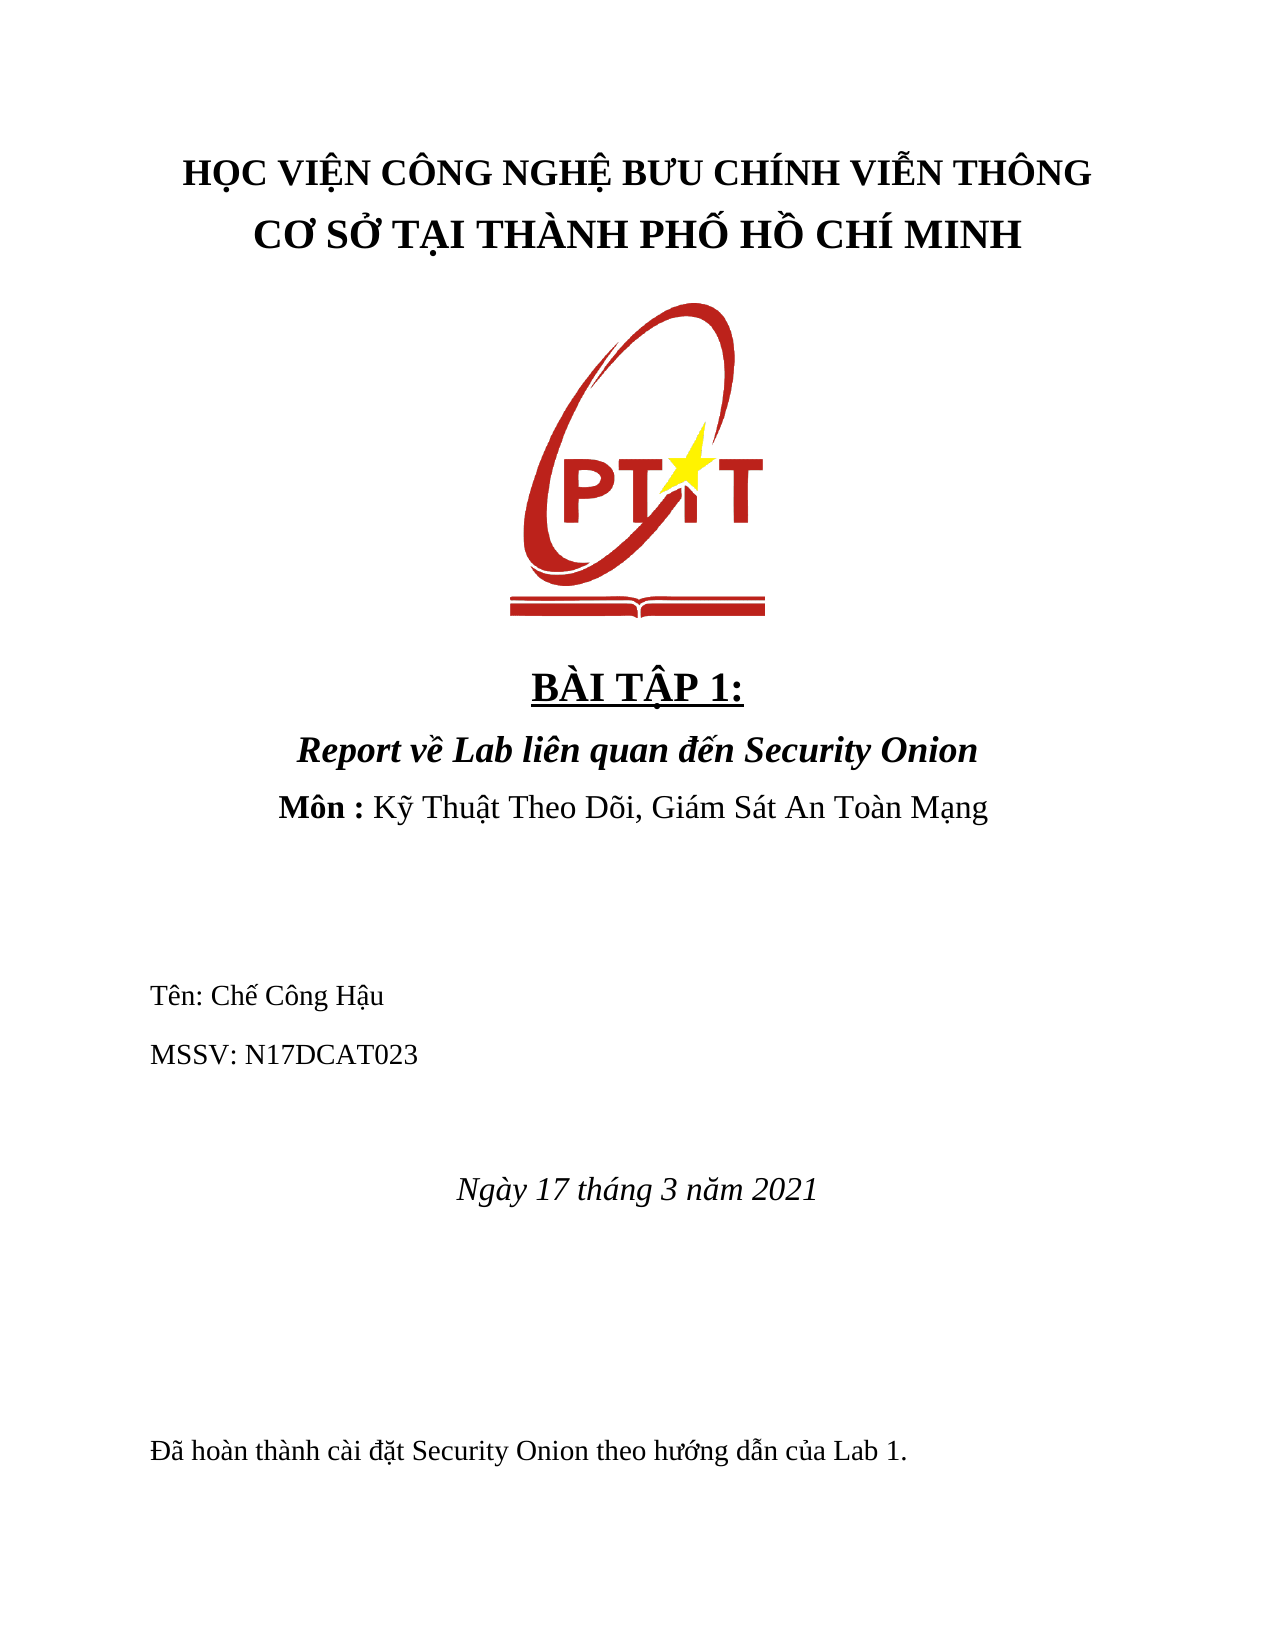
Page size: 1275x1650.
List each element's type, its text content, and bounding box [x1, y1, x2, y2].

text MSSV: N17DCAT023 [150, 1037, 1125, 1071]
text CƠ SỞ TẠI THÀNH PHỐ HỒ CHÍ MINH [150, 210, 1125, 258]
text Ngày 17 tháng 3 năm 2021 [150, 1169, 1125, 1207]
text HỌC VIỆN CÔNG NGHỆ BƯU CHÍNH VIỄN THÔNG [150, 150, 1125, 193]
text BÀI TẬP 1: [150, 663, 1125, 711]
text Report về Lab liên quan đến Security Onion [150, 727, 1125, 771]
text Môn : Kỹ Thuật Theo Dõi, Giám Sát An Toàn Mạng [150, 787, 1125, 826]
text Đã hoàn thành cài đặt Security Onion theo hướng dẫn của Lab 1. [150, 1376, 1125, 1495]
picture [510, 303, 765, 618]
text Tên: Chế Công Hậu [150, 950, 1125, 1012]
